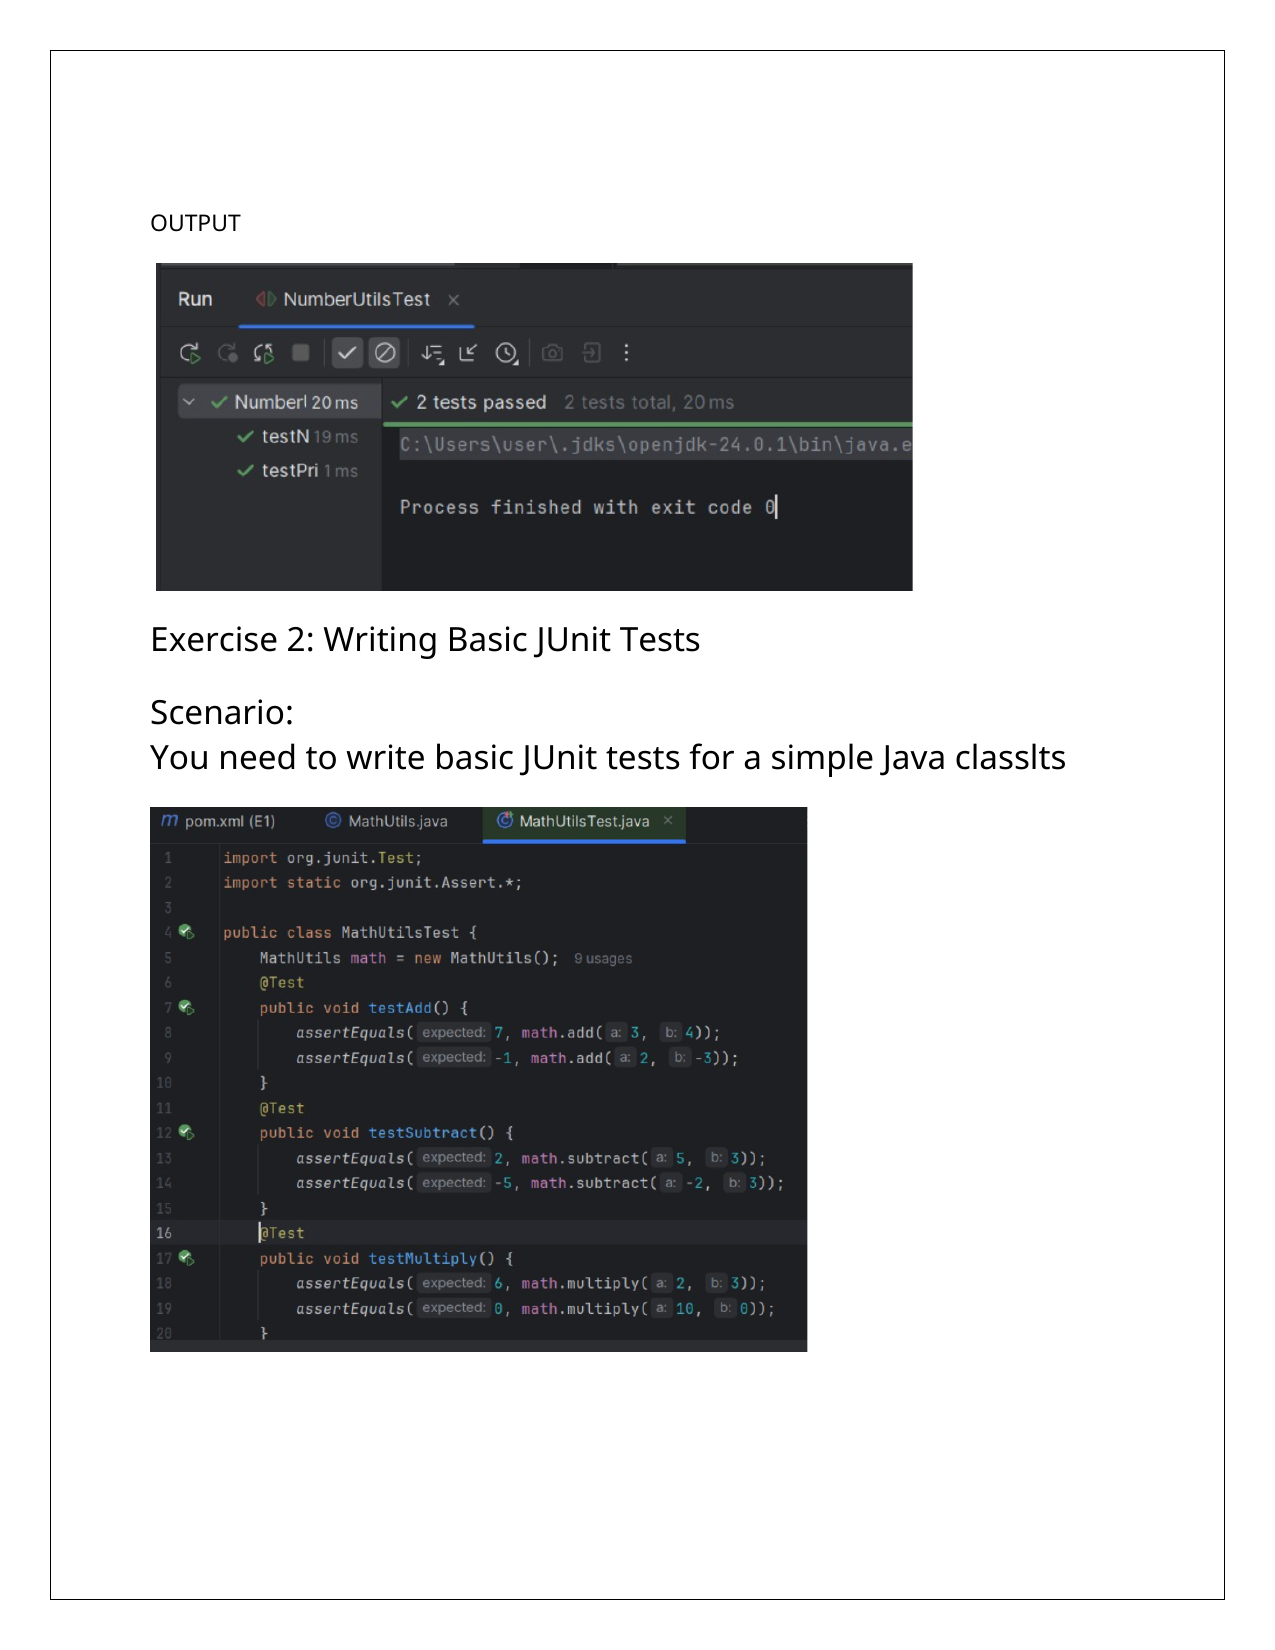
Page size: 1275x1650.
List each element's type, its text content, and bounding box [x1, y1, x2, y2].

picture [150, 263, 913, 591]
text Exercise 2: Writing Basic JUnit Tests [150, 616, 1125, 661]
text You need to write basic JUnit tests for a simple Java classlts [150, 734, 1125, 779]
picture [150, 807, 808, 1352]
text OUTPUT [150, 207, 1125, 238]
text Scenario: [150, 688, 1125, 734]
